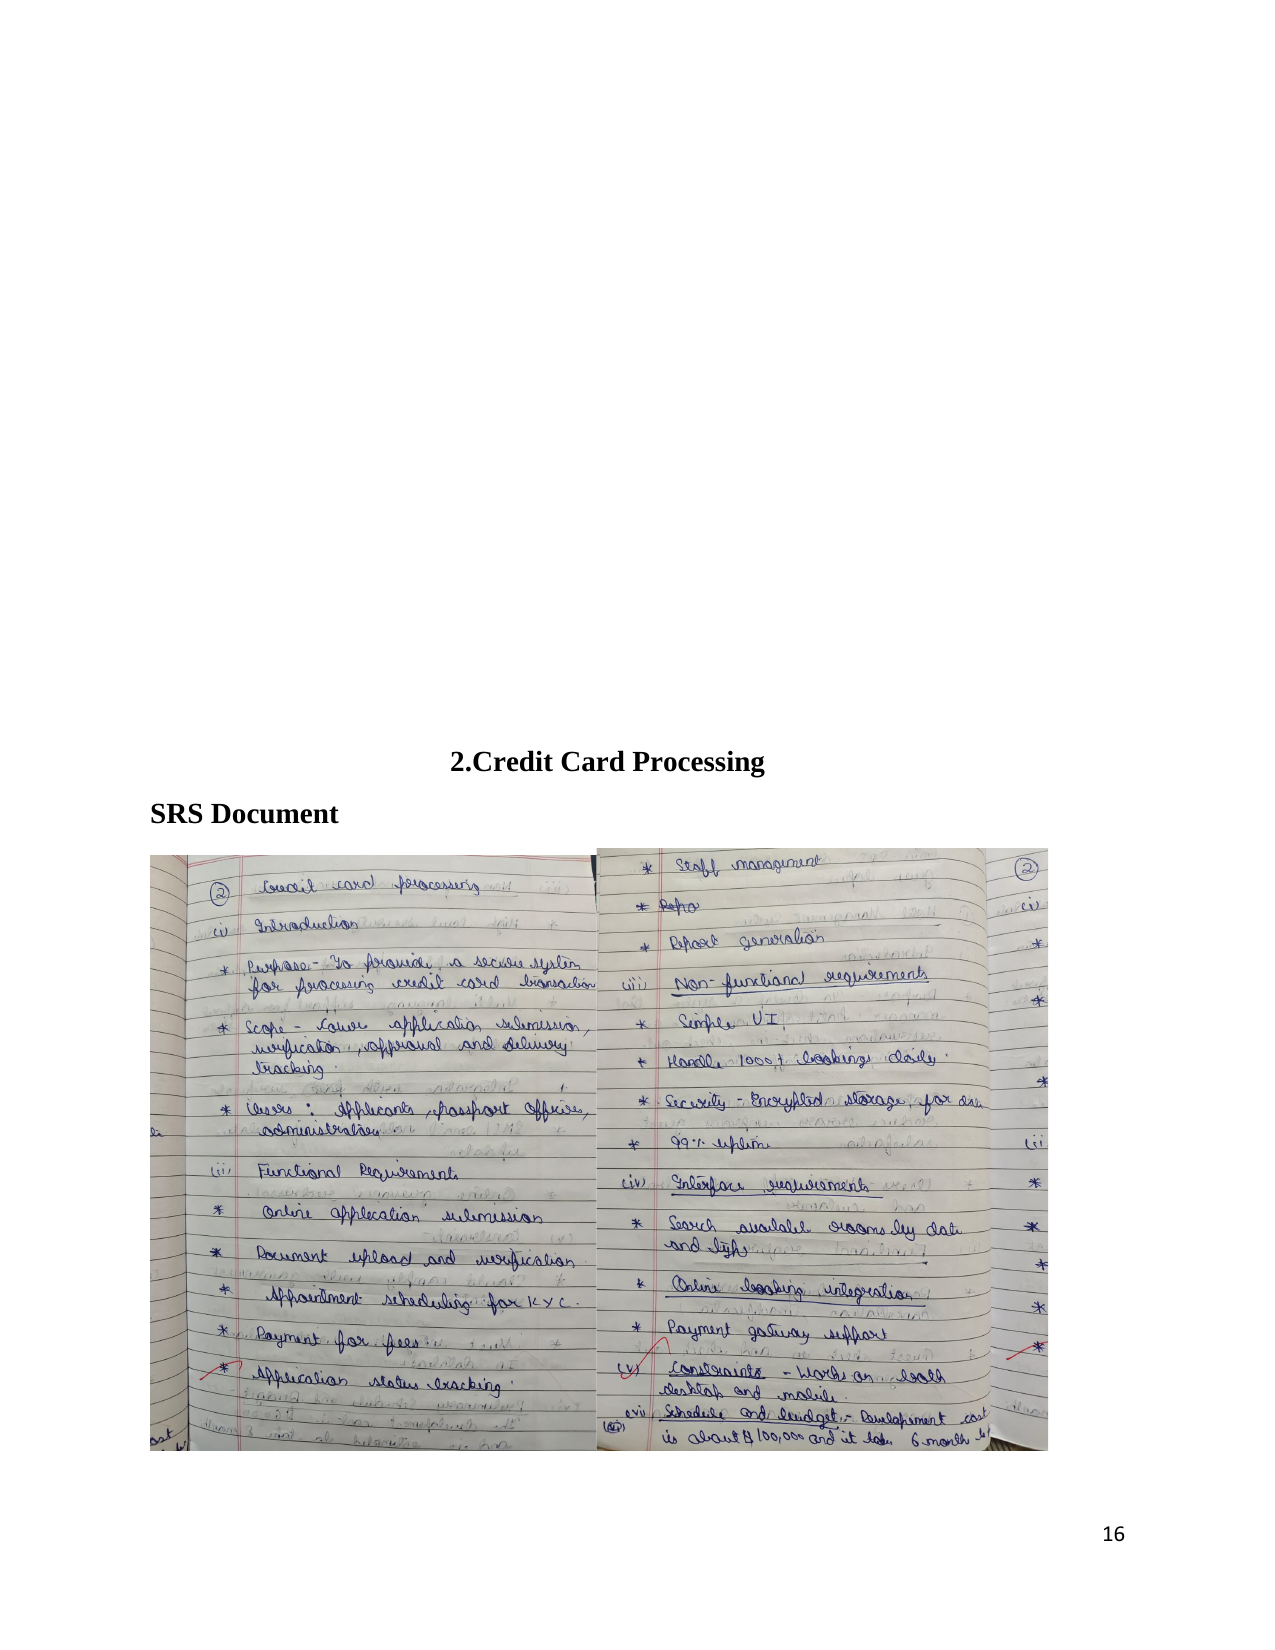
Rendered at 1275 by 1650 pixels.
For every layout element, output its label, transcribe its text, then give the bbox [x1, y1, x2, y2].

text 2.Credit Card Processing [450, 744, 1125, 778]
picture [150, 848, 1049, 1451]
text SRS Document [150, 797, 1125, 830]
